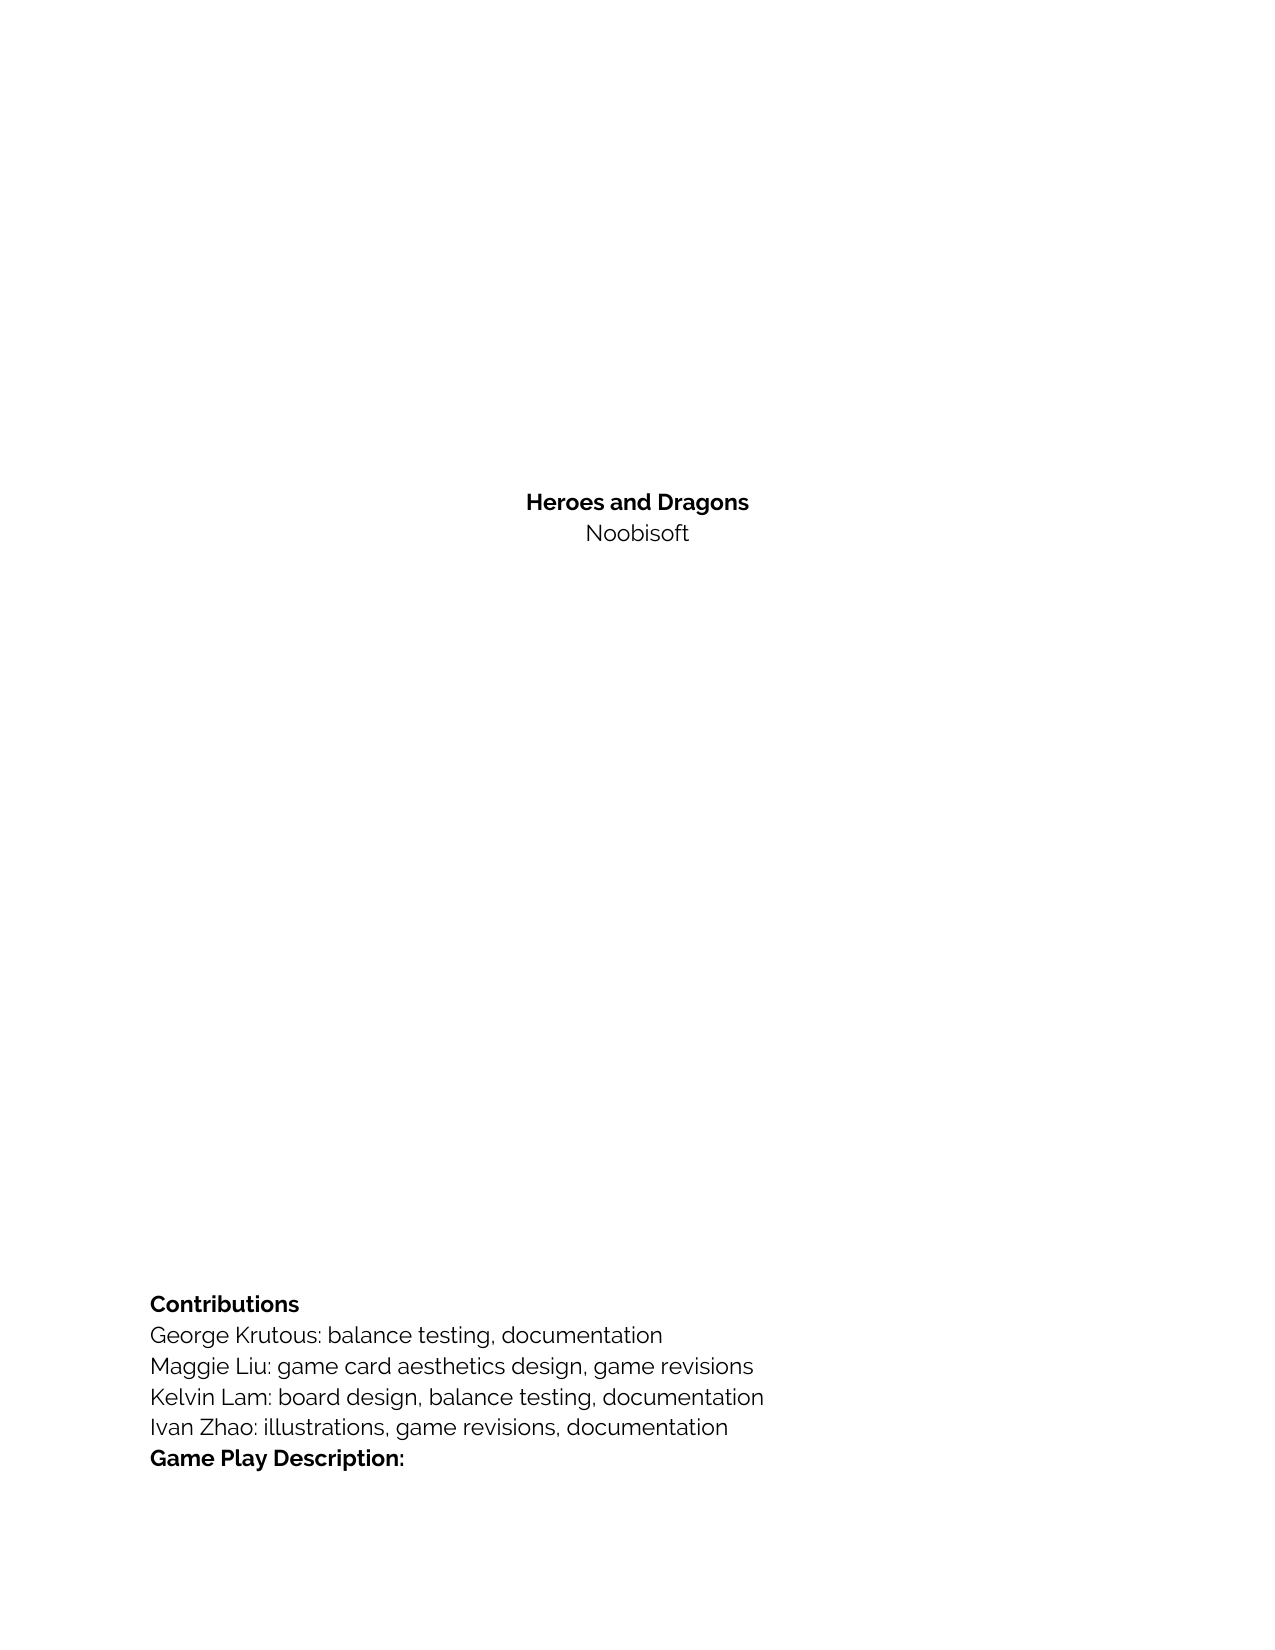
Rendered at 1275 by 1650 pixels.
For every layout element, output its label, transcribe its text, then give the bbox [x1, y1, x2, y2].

text Heroes and Dragons [150, 489, 1125, 516]
text Maggie Liu: game card aesthetics design, game revisions [150, 1352, 1125, 1379]
text Contributions [150, 1291, 1125, 1318]
text George Krutous: balance testing, documentation [150, 1322, 1125, 1348]
text Game Play Description: [150, 1445, 1125, 1472]
text Ivan Zhao: illustrations, game revisions, documentation [150, 1414, 1125, 1441]
text Noobisoft [150, 520, 1125, 547]
text Kelvin Lam: board design, balance testing, documentation [150, 1383, 1125, 1410]
